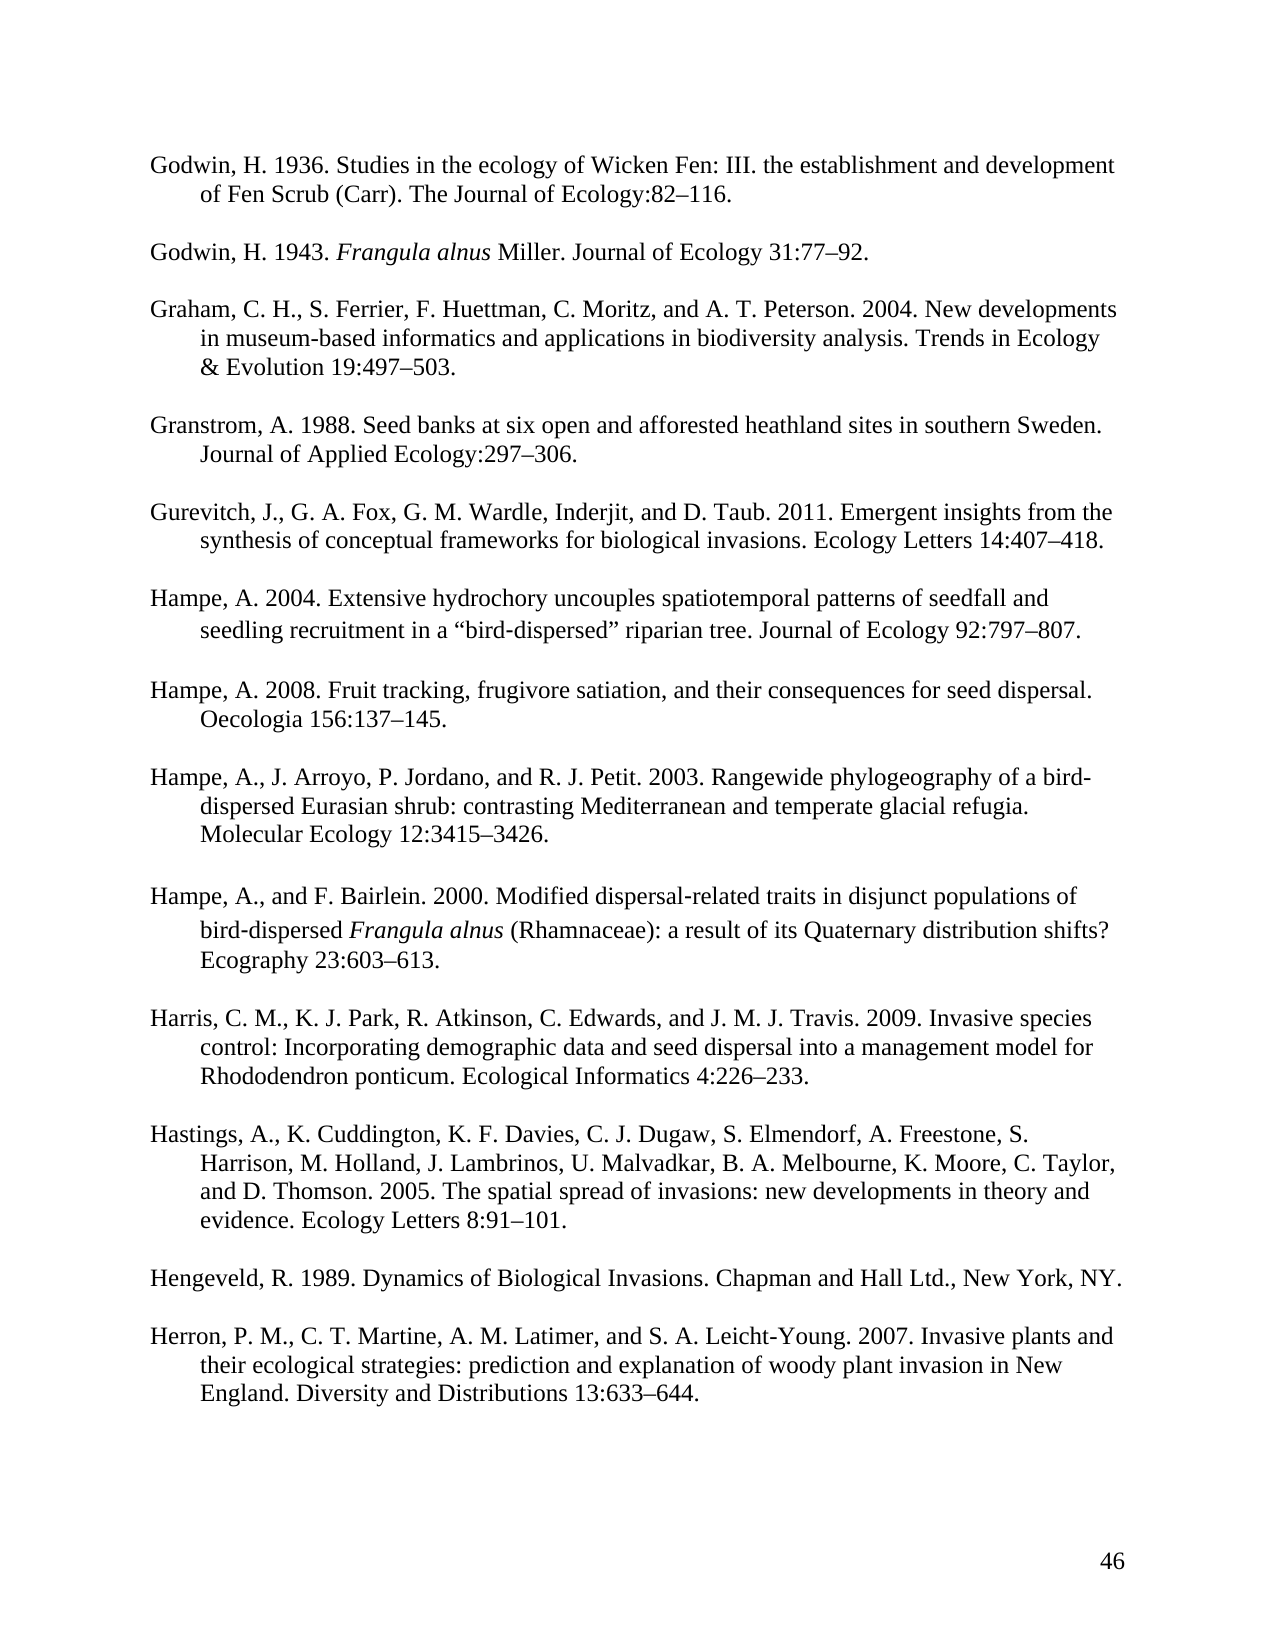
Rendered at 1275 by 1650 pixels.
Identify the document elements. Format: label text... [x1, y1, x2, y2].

text Graham, C. H., S. Ferrier, F. Huettman, C. Moritz, and A. T. Peterson. 2004. New developments in museum-based informatics and applications in biodiversity analysis. Trends in Ecology & Evolution 19:497–503. [150, 294, 1125, 381]
text Herron, P. M., C. T. Martine, A. M. Latimer, and S. A. Leicht-Young. 2007. Invasive plants and their ecological strategies: prediction and explanation of woody plant invasion in New England. Diversity and Distributions 13:633–644. [150, 1321, 1125, 1407]
text Hastings, A., K. Cuddington, K. F. Davies, C. J. Dugaw, S. Elmendorf, A. Freestone, S. Harrison, M. Holland, J. Lambrinos, U. Malvadkar, B. A. Melbourne, K. Moore, C. Taylor, and D. Thomson. 2005. The spatial spread of invasions: new developments in theory and evidence. Ecology Letters 8:91–101. [150, 1119, 1125, 1234]
text Harris, C. M., K. J. Park, R. Atkinson, C. Edwards, and J. M. J. Travis. 2009. Invasive species control: Incorporating demographic data and seed dispersal into a management model for Rhododendron ponticum. Ecological Informatics 4:226–233. [150, 1003, 1125, 1090]
text Gurevitch, J., G. A. Fox, G. M. Wardle, Inderjit, and D. Taub. 2011. Emergent insights from the synthesis of conceptual frameworks for biological invasions. Ecology Letters 14:407–418. [150, 497, 1125, 554]
text Hampe, A. 2008. Fruit tracking, frugivore satiation, and their consequences for seed dispersal. Oecologia 156:137–145. [150, 675, 1125, 733]
text Godwin, H. 1936. Studies in the ecology of Wicken Fen: III. the establishment and development of Fen Scrub (Carr). The Journal of Ecology:82–116. [150, 150, 1125, 207]
text Hampe, A., and F. Bairlein. 2000. Modified dispersal‐related traits in disjunct populations of bird‐dispersed Frangula alnus (Rhamnaceae): a result of its Quaternary distribution shifts? Ecography 23:603–613. [150, 877, 1125, 974]
text Godwin, H. 1943. Frangula alnus Miller. Journal of Ecology 31:77–92. [150, 237, 1125, 265]
text Granstrom, A. 1988. Seed banks at six open and afforested heathland sites in southern Sweden. Journal of Applied Ecology:297–306. [150, 410, 1125, 467]
text Hampe, A. 2004. Extensive hydrochory uncouples spatiotemporal patterns of seedfall and seedling recruitment in a “bird‐dispersed” riparian tree. Journal of Ecology 92:797–807. [150, 583, 1125, 646]
text Hengeveld, R. 1989. Dynamics of Biological Invasions. Chapman and Hall Ltd., New York, NY. [150, 1263, 1125, 1292]
text Hampe, A., J. Arroyo, P. Jordano, and R. J. Petit. 2003. Rangewide phylogeography of a bird-dispersed Eurasian shrub: contrasting Mediterranean and temperate glacial refugia. Molecular Ecology 12:3415–3426. [150, 762, 1125, 848]
